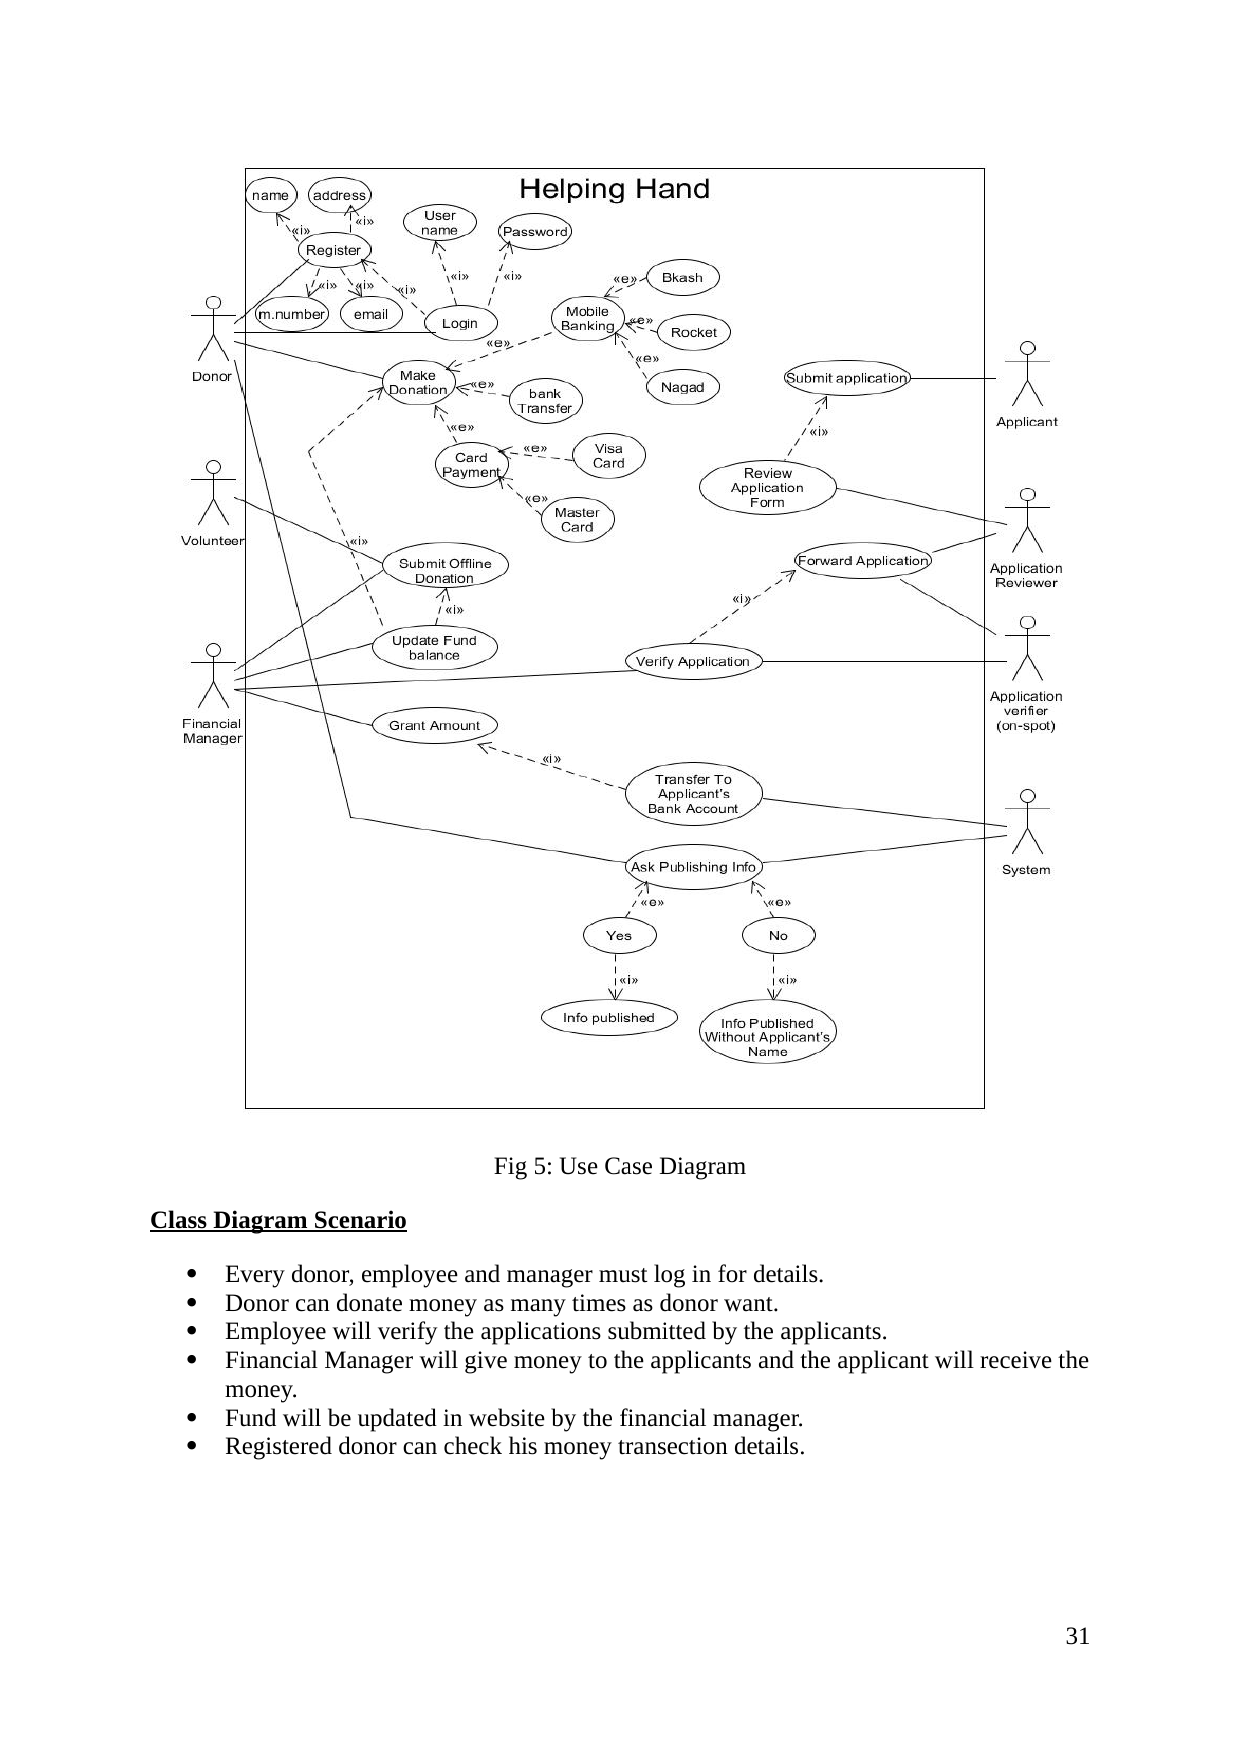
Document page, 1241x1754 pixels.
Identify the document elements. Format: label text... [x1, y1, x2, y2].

list Financial Manager will give money to the applicants and the applicant will receive the money. [187, 1345, 1090, 1403]
list Every donor, employee and manager must log in for details. [187, 1259, 1090, 1288]
list Registered donor can check his money transection details. [187, 1431, 1090, 1460]
picture [150, 150, 1091, 1127]
list Employee will verify the applications submitted by the applicants. [187, 1316, 1090, 1345]
list Fund will be updated in website by the financial manager. [187, 1403, 1090, 1431]
text Fig 5: Use Case Diagram [150, 1151, 1090, 1180]
text Class Diagram Scenario [150, 1205, 1090, 1234]
list Donor can donate money as many times as donor want. [187, 1288, 1090, 1316]
